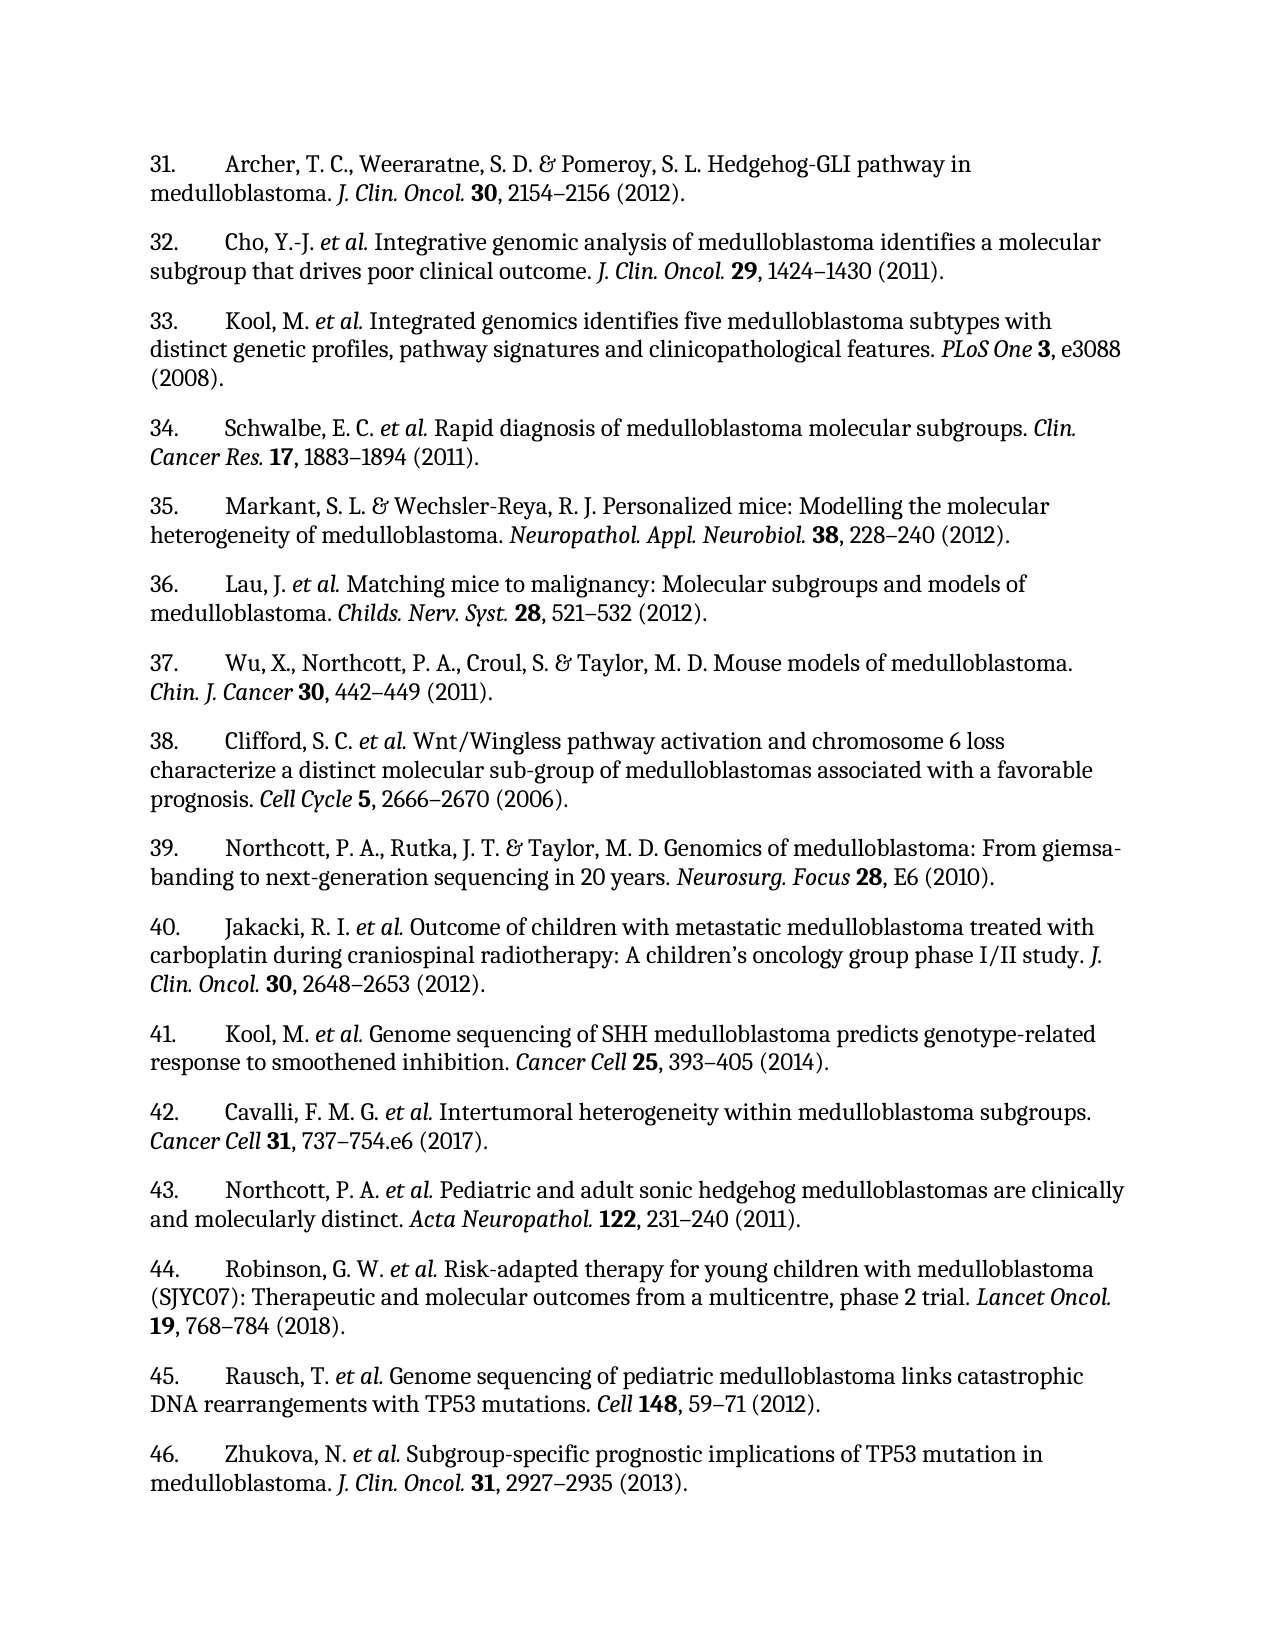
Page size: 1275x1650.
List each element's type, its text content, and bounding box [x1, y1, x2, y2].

text 40. Jakacki, R. I. et al. Outcome of children with metastatic medulloblastoma treated with carboplatin during craniospinal radiotherapy: A children’s oncology group phase I/II study. J. Clin. Oncol. 30, 2648–2653 (2012). [150, 912, 1125, 999]
text 32. Cho, Y.-J. et al. Integrative genomic analysis of medulloblastoma identifies a molecular subgroup that drives poor clinical outcome. J. Clin. Oncol. 29, 1424–1430 (2011). [150, 228, 1125, 286]
text 31. Archer, T. C., Weeraratne, S. D. & Pomeroy, S. L. Hedgehog-GLI pathway in medulloblastoma. J. Clin. Oncol. 30, 2154–2156 (2012). [150, 150, 1125, 207]
text 34. Schwalbe, E. C. et al. Rapid diagnosis of medulloblastoma molecular subgroups. Clin. Cancer Res. 17, 1883–1894 (2011). [150, 414, 1125, 471]
text 33. Kool, M. et al. Integrated genomics identifies five medulloblastoma subtypes with distinct genetic profiles, pathway signatures and clinicopathological features. PLoS One 3, e3088 (2008). [150, 307, 1125, 393]
text 44. Robinson, G. W. et al. Risk-adapted therapy for young children with medulloblastoma (SJYC07): Therapeutic and molecular outcomes from a multicentre, phase 2 trial. Lancet Oncol. 19, 768–784 (2018). [150, 1254, 1125, 1341]
text 39. Northcott, P. A., Rutka, J. T. & Taylor, M. D. Genomics of medulloblastoma: From giemsa-banding to next-generation sequencing in 20 years. Neurosurg. Focus 28, E6 (2010). [150, 834, 1125, 892]
text 46. Zhukova, N. et al. Subgroup-specific prognostic implications of TP53 mutation in medulloblastoma. J. Clin. Oncol. 31, 2927–2935 (2013). [150, 1440, 1125, 1497]
text 36. Lau, J. et al. Matching mice to malignancy: Molecular subgroups and models of medulloblastoma. Childs. Nerv. Syst. 28, 521–532 (2012). [150, 570, 1125, 628]
text 43. Northcott, P. A. et al. Pediatric and adult sonic hedgehog medulloblastomas are clinically and molecularly distinct. Acta Neuropathol. 122, 231–240 (2011). [150, 1176, 1125, 1234]
text 38. Clifford, S. C. et al. Wnt/Wingless pathway activation and chromosome 6 loss characterize a distinct molecular sub-group of medulloblastomas associated with a favorable prognosis. Cell Cycle 5, 2666–2670 (2006). [150, 727, 1125, 813]
text 37. Wu, X., Northcott, P. A., Croul, S. & Taylor, M. D. Mouse models of medulloblastoma. Chin. J. Cancer 30, 442–449 (2011). [150, 649, 1125, 706]
text 42. Cavalli, F. M. G. et al. Intertumoral heterogeneity within medulloblastoma subgroups. Cancer Cell 31, 737–754.e6 (2017). [150, 1098, 1125, 1155]
text 45. Rausch, T. et al. Genome sequencing of pediatric medulloblastoma links catastrophic DNA rearrangements with TP53 mutations. Cell 148, 59–71 (2012). [150, 1362, 1125, 1419]
text 41. Kool, M. et al. Genome sequencing of SHH medulloblastoma predicts genotype-related response to smoothened inhibition. Cancer Cell 25, 393–405 (2014). [150, 1019, 1125, 1077]
text 35. Markant, S. L. & Wechsler-Reya, R. J. Personalized mice: Modelling the molecular heterogeneity of medulloblastoma. Neuropathol. Appl. Neurobiol. 38, 228–240 (2012). [150, 492, 1125, 549]
